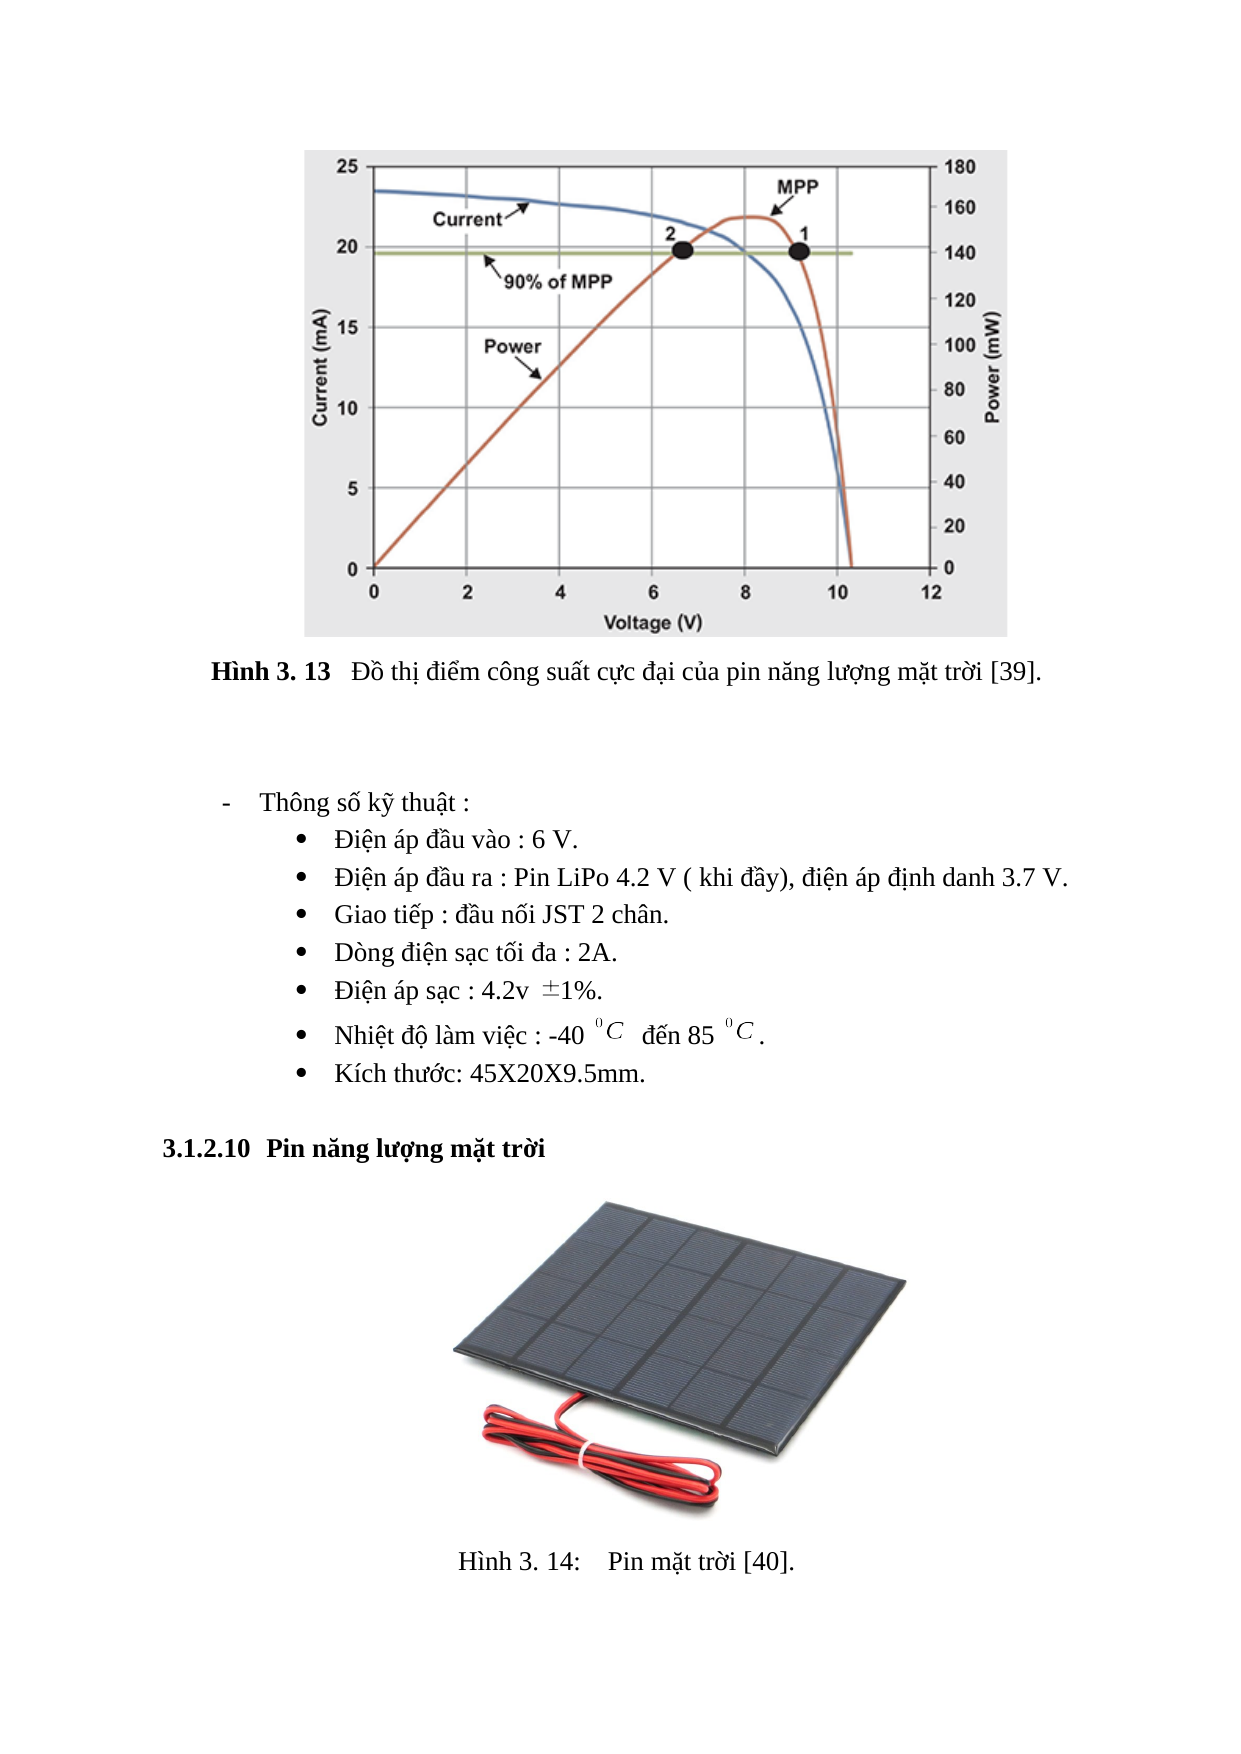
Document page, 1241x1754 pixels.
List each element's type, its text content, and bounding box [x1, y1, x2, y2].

list Điện áp đầu ra : Pin LiPo 4.2 V ( khi đầy), điện áp định danh 3.7 V. [297, 861, 1090, 892]
text Hình 3. 14: Pin mặt trời . [162, 1545, 1090, 1576]
list Pin năng lượng mặt trời [162, 1132, 1090, 1163]
list Kích thước: 45X20X9.5mm. [297, 1057, 1090, 1088]
list Nhiệt độ làm việc : -40 đến 85 . [297, 1011, 1090, 1051]
picture [304, 150, 1008, 637]
list Điện áp sạc : 4.2v 1%. [297, 974, 1090, 1005]
picture [444, 1198, 912, 1526]
text Hình 3. 13 Đồ thị điểm công suất cực đại của pin năng lượng mặt trời . [162, 655, 1090, 687]
list Giao tiếp : đầu nối JST 2 chân. [297, 899, 1090, 930]
list Điện áp đầu vào : 6 V. [297, 824, 1090, 855]
list Thông số kỹ thuật : [222, 786, 1090, 817]
list Dòng điện sạc tối đa : 2A. [297, 936, 1090, 967]
